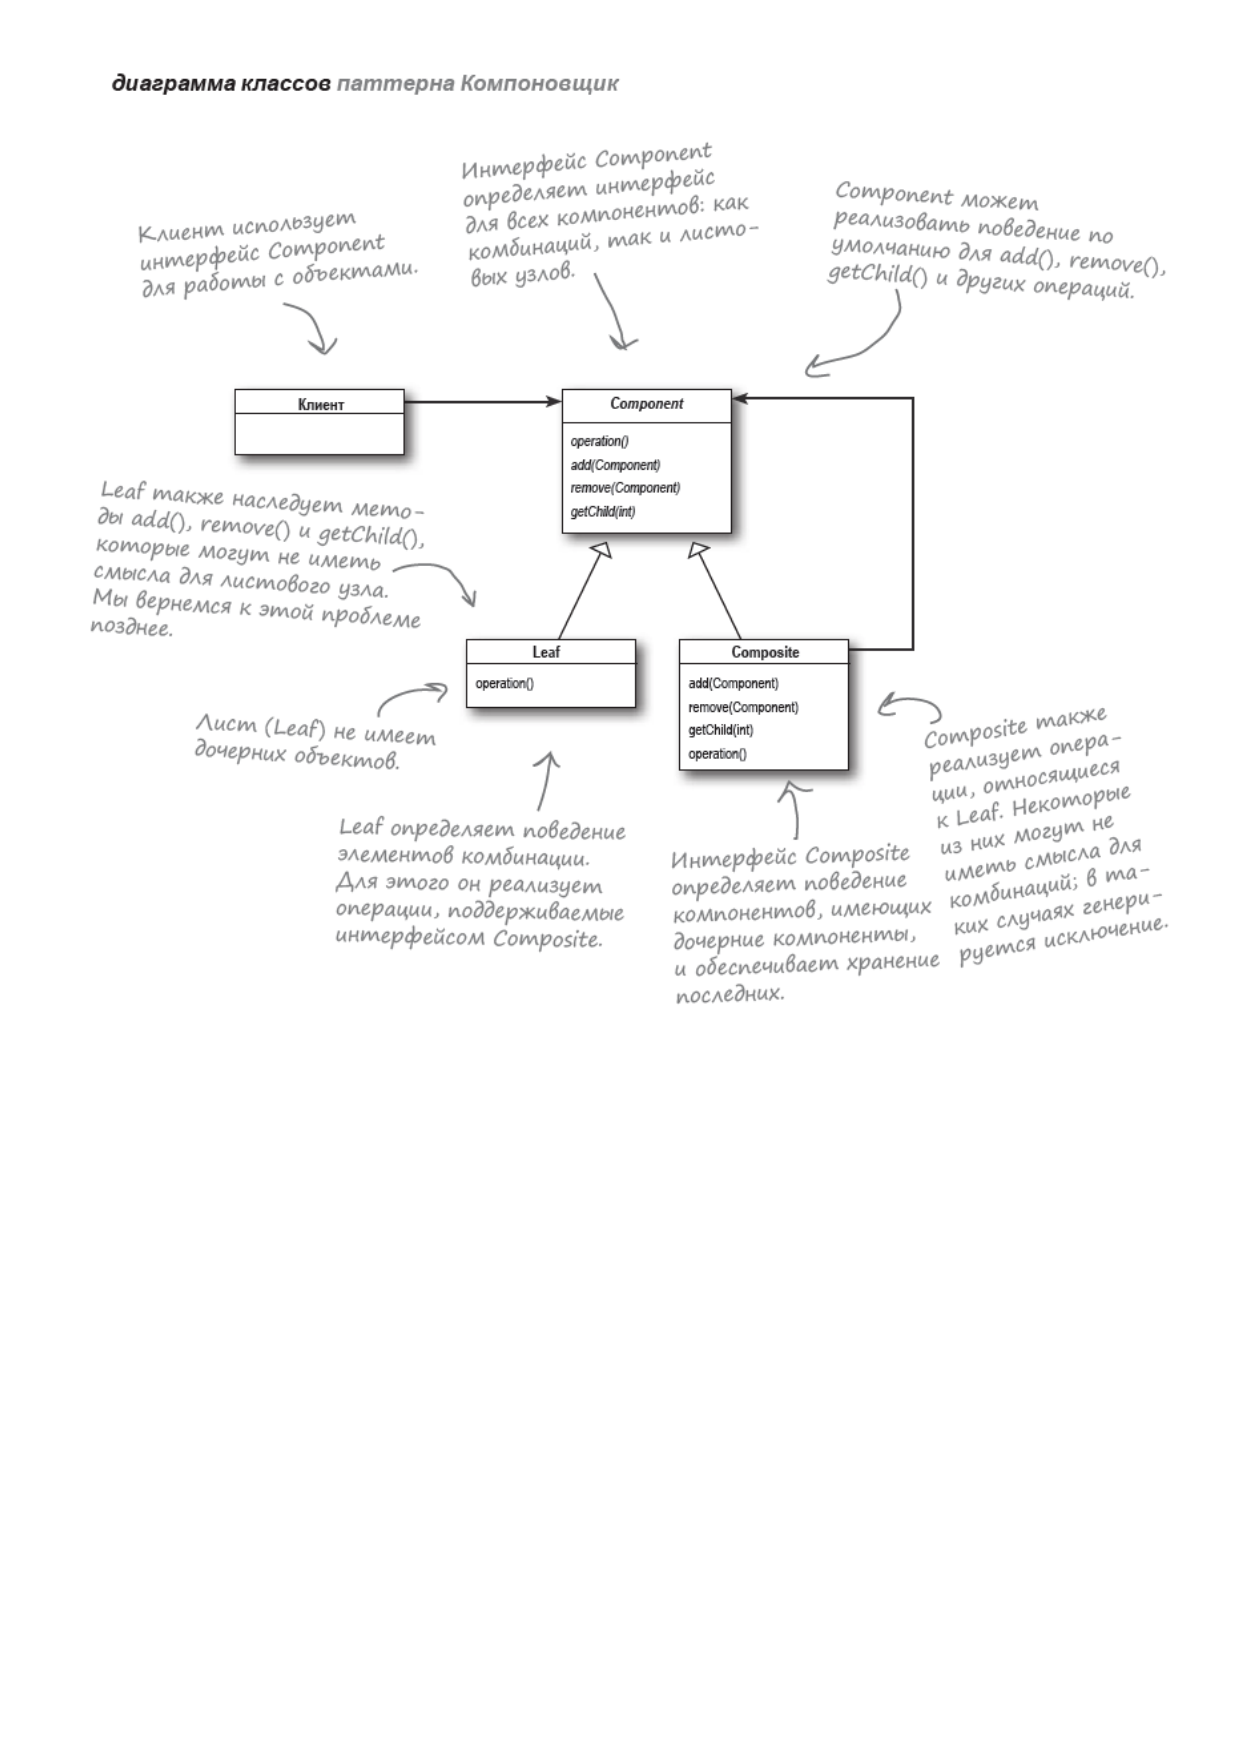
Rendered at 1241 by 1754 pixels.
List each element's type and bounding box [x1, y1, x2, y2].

picture [59, 59, 1182, 1025]
